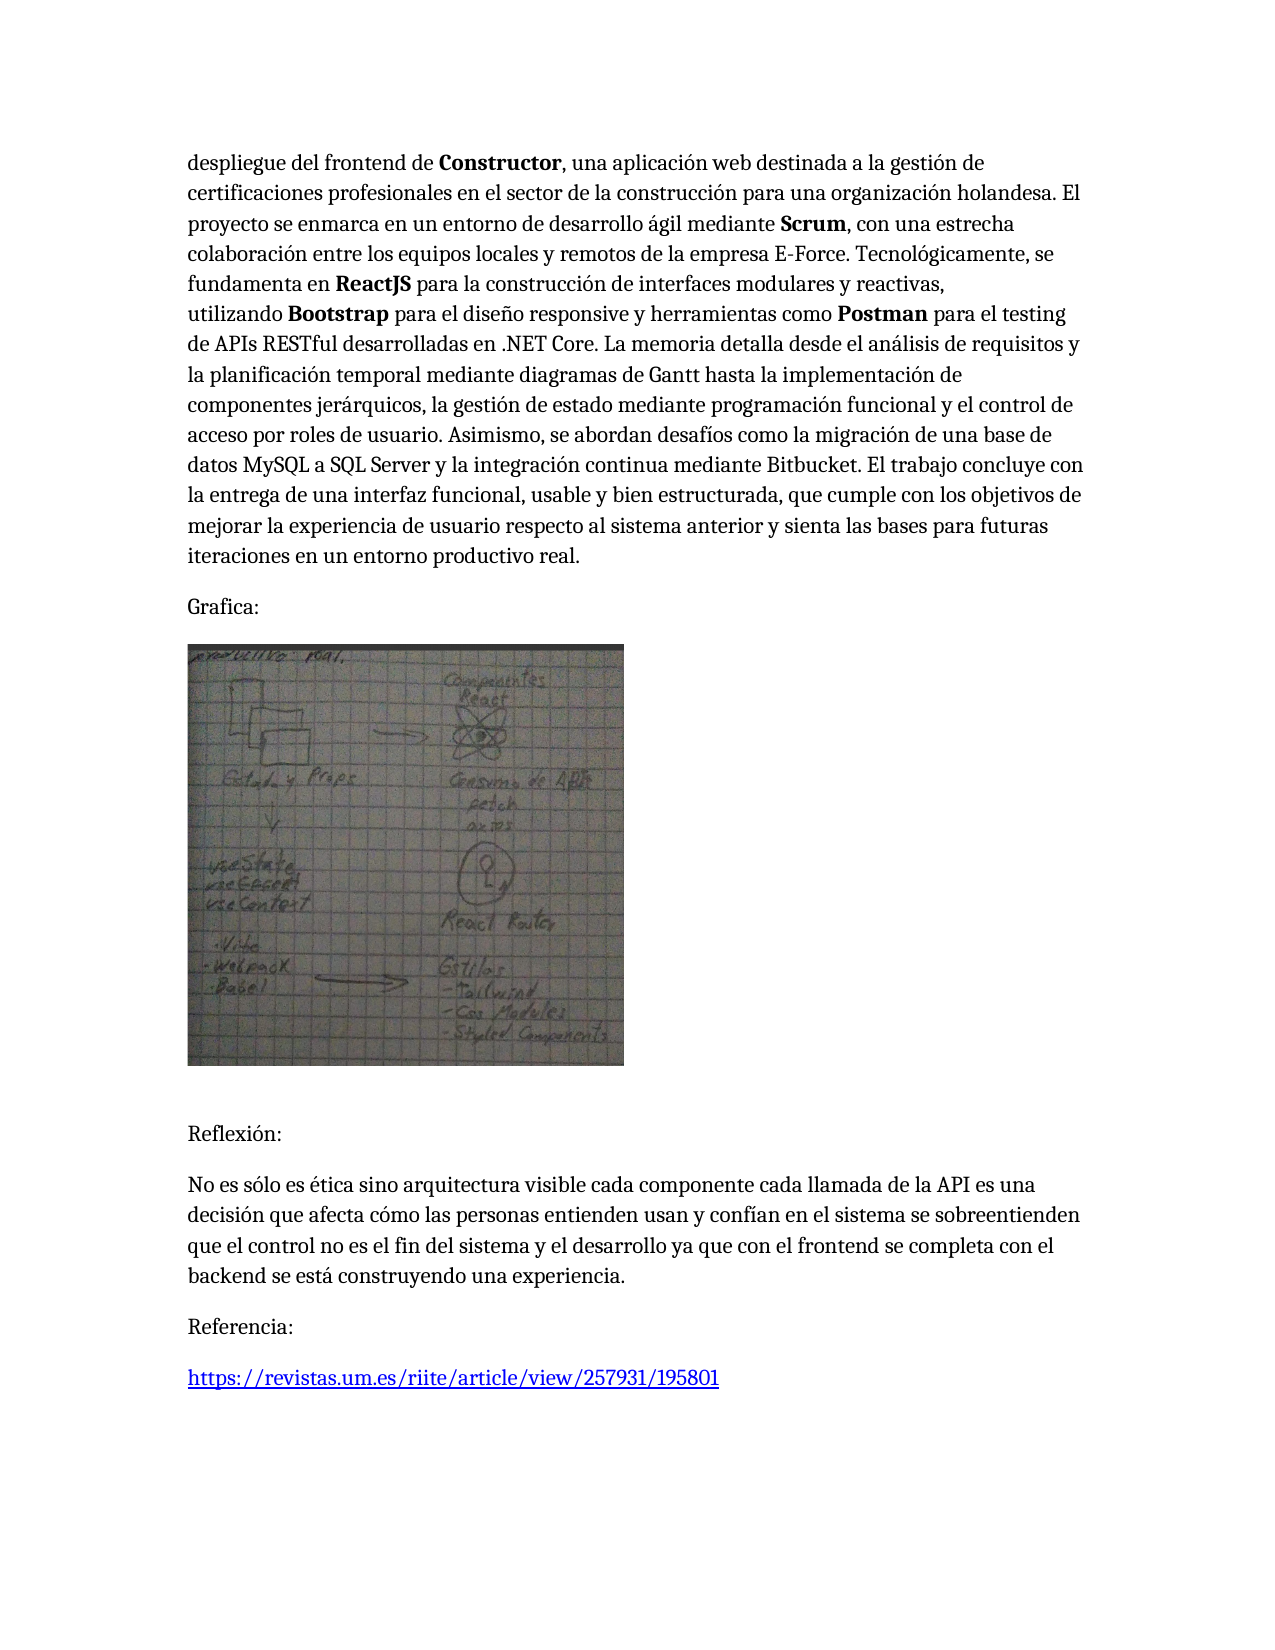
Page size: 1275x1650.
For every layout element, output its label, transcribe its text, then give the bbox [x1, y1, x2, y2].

text Grafica: [187, 594, 1087, 620]
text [187, 150, 1087, 569]
text No es sólo es ética sino arquitectura visible cada componente cada llamada de la API es una decisión que afecta cómo las personas entienden usan y confían en el sistema se sobreentienden que el control no es el fin del sistema y el desarrollo ya que con el frontend se completa con el backend se está construyendo una experiencia. [187, 1172, 1087, 1289]
picture [187, 644, 624, 1066]
text Referencia: [187, 1314, 1087, 1340]
text https://revistas.um.es/riite/article/view/257931/195801 [187, 1365, 1087, 1391]
text Reflexión: [187, 1121, 1087, 1147]
